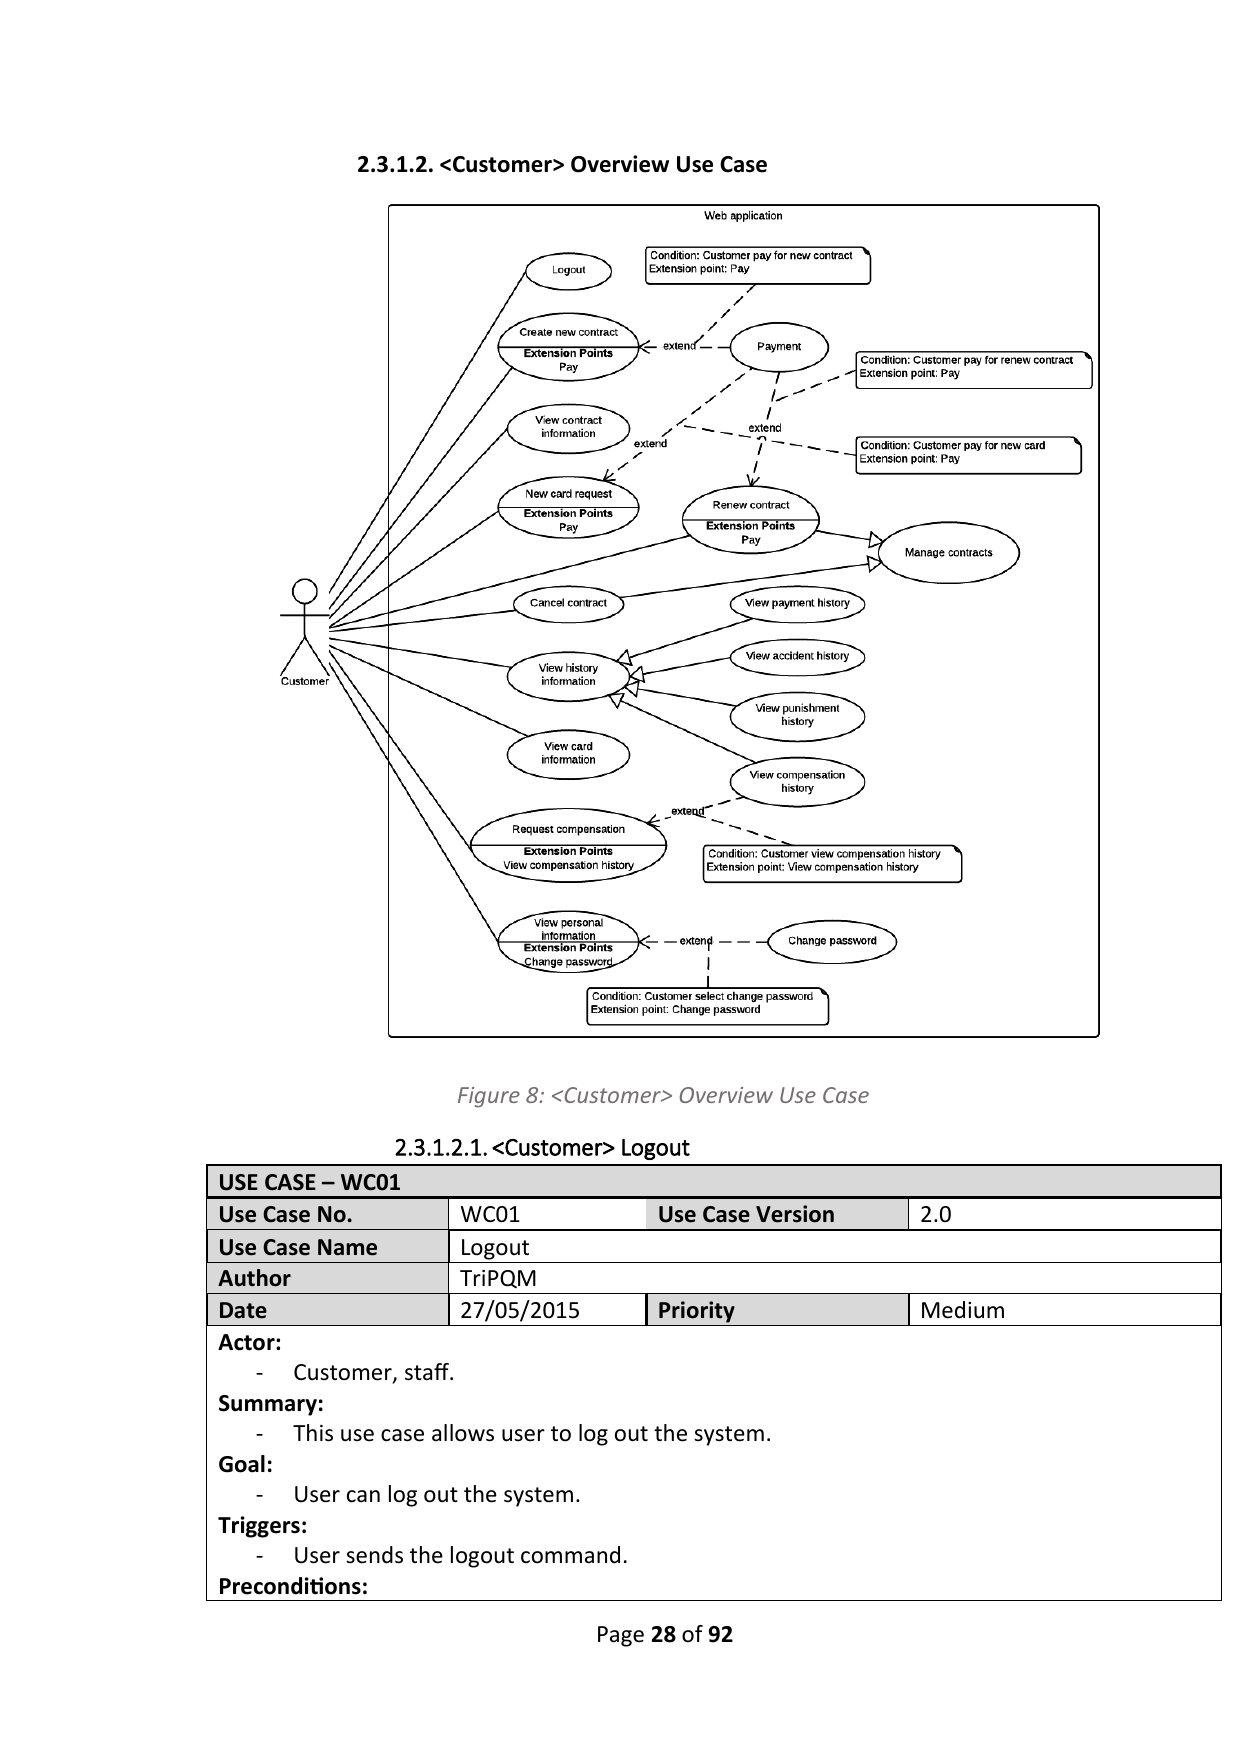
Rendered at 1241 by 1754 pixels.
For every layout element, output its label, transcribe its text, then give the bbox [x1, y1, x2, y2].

table_cell Use Case Name [208, 1230, 448, 1262]
table_cell TriPQM [449, 1263, 1221, 1293]
table_cell 27/05/2015 [450, 1294, 645, 1325]
subtitle <Customer> Overview Use Case [357, 148, 1122, 178]
table_cell WC01 [449, 1199, 646, 1229]
table_cell Date [208, 1294, 448, 1325]
table_cell Use Case Version [646, 1199, 908, 1229]
table_cell Medium [910, 1294, 1220, 1325]
table_cell Author [207, 1263, 448, 1293]
table_header USE CASE – WC01 [208, 1166, 1220, 1196]
table_cell Logout [450, 1231, 1220, 1262]
table_cell Use Case No. [207, 1199, 448, 1229]
subtitle <Customer> Logout [394, 1131, 1122, 1161]
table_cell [207, 1326, 1221, 1600]
table_cell 2.0 [909, 1199, 1221, 1229]
picture [206, 180, 1123, 1061]
table_cell Priority [648, 1294, 908, 1325]
text Figure 8: <Customer> Overview Use Case [207, 1079, 1122, 1110]
